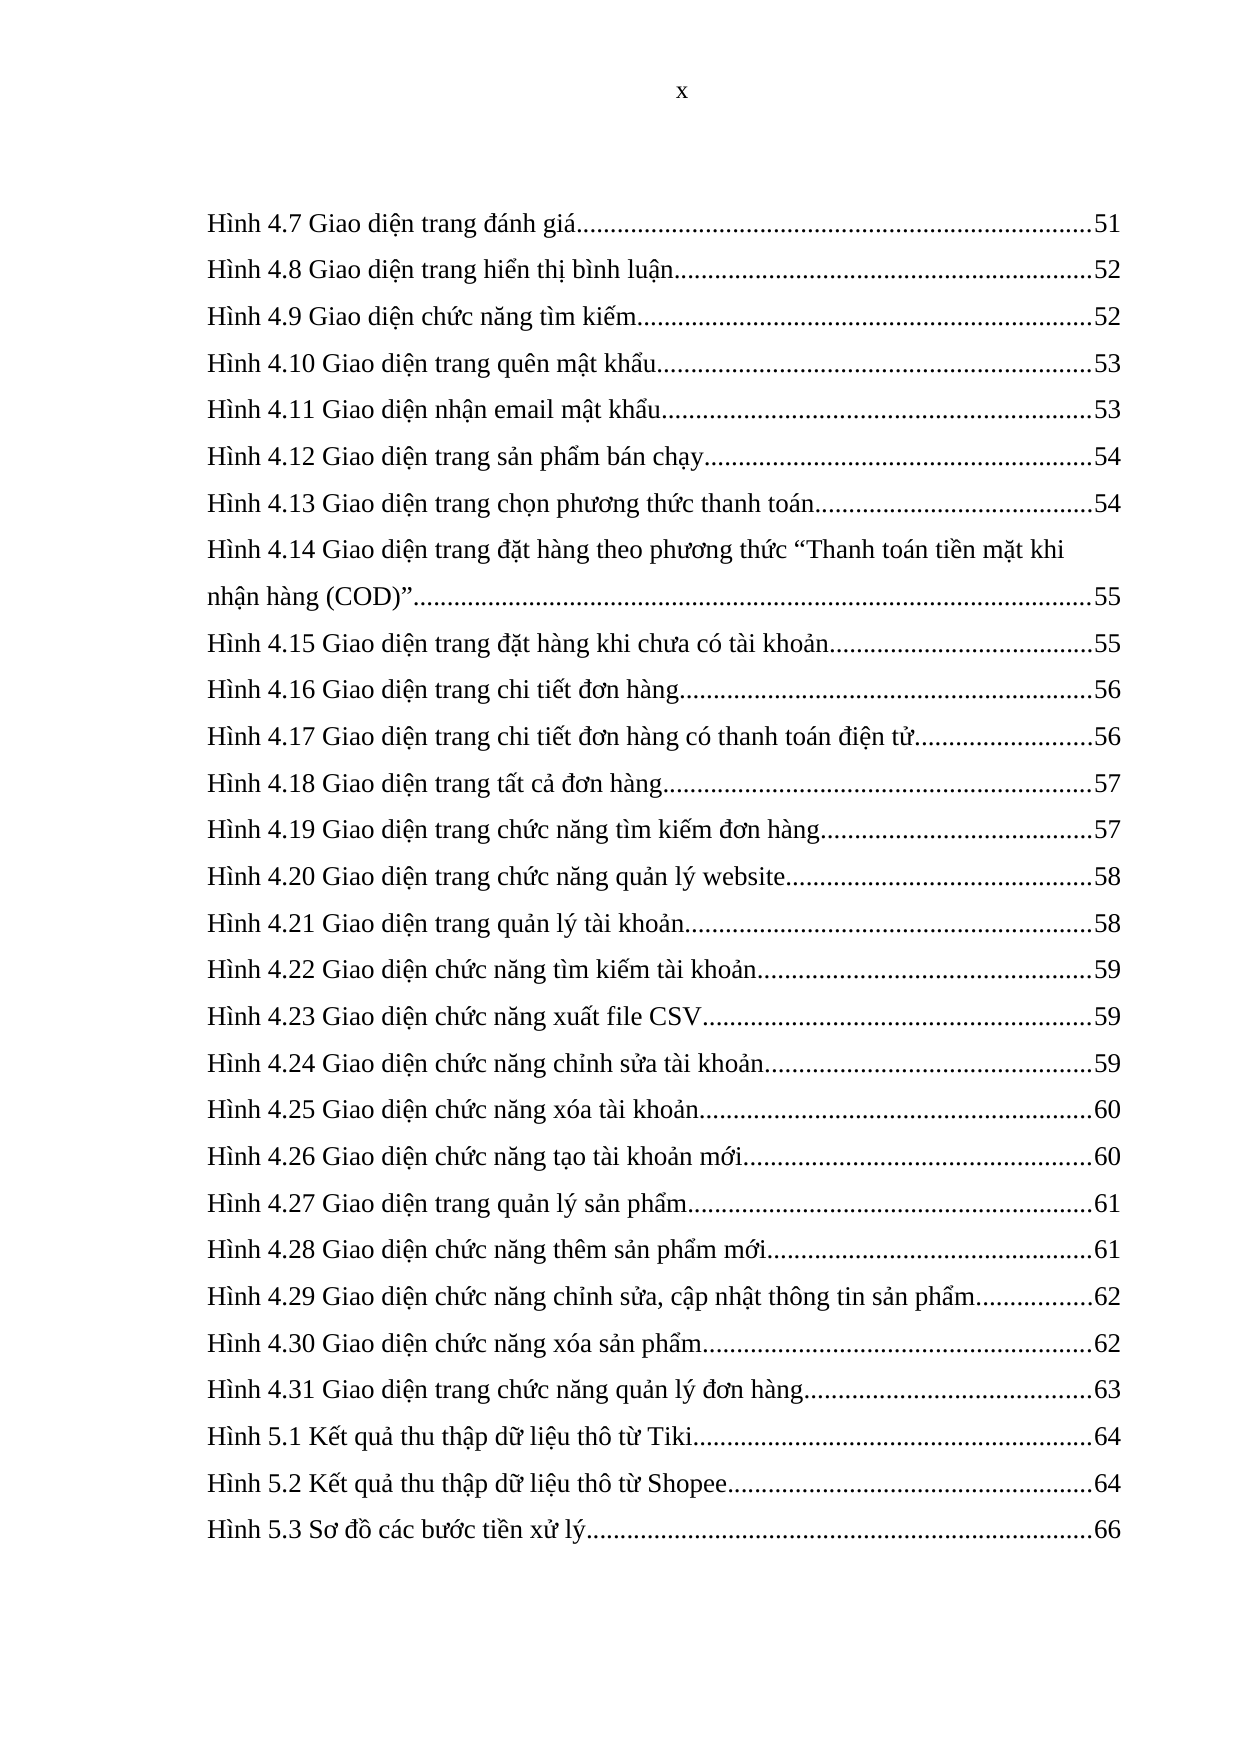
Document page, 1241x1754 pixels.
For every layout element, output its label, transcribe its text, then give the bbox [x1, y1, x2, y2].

text Hình 4.13 Giao diện trang chọn phương thức thanh toán 54 [207, 487, 1122, 518]
text Hình 4.17 Giao diện trang chi tiết đơn hàng có thanh toán điện tử 56 [207, 720, 1122, 751]
text Hình 5.2 Kết quả thu thập dữ liệu thô từ Shopee 64 [207, 1467, 1122, 1498]
text Hình 4.22 Giao diện chức năng tìm kiếm tài khoản 59 [207, 953, 1122, 984]
text Hình 4.31 Giao diện trang chức năng quản lý đơn hàng 63 [207, 1373, 1122, 1404]
text Hình 4.10 Giao diện trang quên mật khẩu 53 [207, 347, 1122, 378]
text Hình 5.1 Kết quả thu thập dữ liệu thô từ Tiki 64 [207, 1420, 1122, 1451]
text Hình 4.18 Giao diện trang tất cả đơn hàng 57 [207, 767, 1122, 798]
text Hình 4.7 Giao diện trang đánh giá 51 [207, 207, 1122, 238]
text Hình 4.29 Giao diện chức năng chỉnh sửa, cập nhật thông tin sản phẩm 62 [207, 1280, 1122, 1311]
text Hình 4.21 Giao diện trang quản lý tài khoản 58 [207, 907, 1122, 938]
text Hình 4.11 Giao diện nhận email mật khẩu 53 [207, 393, 1122, 424]
text Hình 4.20 Giao diện trang chức năng quản lý website 58 [207, 860, 1122, 891]
text Hình 4.16 Giao diện trang chi tiết đơn hàng 56 [207, 673, 1122, 704]
text Hình 4.27 Giao diện trang quản lý sản phẩm 61 [207, 1187, 1122, 1218]
text Hình 4.26 Giao diện chức năng tạo tài khoản mới 60 [207, 1140, 1122, 1171]
text Hình 4.15 Giao diện trang đặt hàng khi chưa có tài khoản 55 [207, 627, 1122, 658]
text Hình 4.19 Giao diện trang chức năng tìm kiếm đơn hàng 57 [207, 813, 1122, 844]
text Hình 4.25 Giao diện chức năng xóa tài khoản 60 [207, 1093, 1122, 1124]
text Hình 4.12 Giao diện trang sản phẩm bán chạy 54 [207, 440, 1122, 471]
text Hình 4.30 Giao diện chức năng xóa sản phẩm 62 [207, 1327, 1122, 1358]
text Hình 4.14 Giao diện trang đặt hàng theo phương thức “Thanh toán tiền mặt khi nhận hàng (COD)” 55 [207, 533, 1122, 611]
text Hình 4.23 Giao diện chức năng xuất file CSV 59 [207, 1000, 1122, 1031]
text Hình 5.3 Sơ đồ các bước tiền xử lý 66 [207, 1513, 1122, 1544]
text Hình 4.28 Giao diện chức năng thêm sản phẩm mới 61 [207, 1233, 1122, 1264]
text Hình 4.9 Giao diện chức năng tìm kiếm 52 [207, 300, 1122, 331]
text Hình 4.24 Giao diện chức năng chỉnh sửa tài khoản 59 [207, 1047, 1122, 1078]
text Hình 4.8 Giao diện trang hiển thị bình luận 52 [207, 253, 1122, 284]
